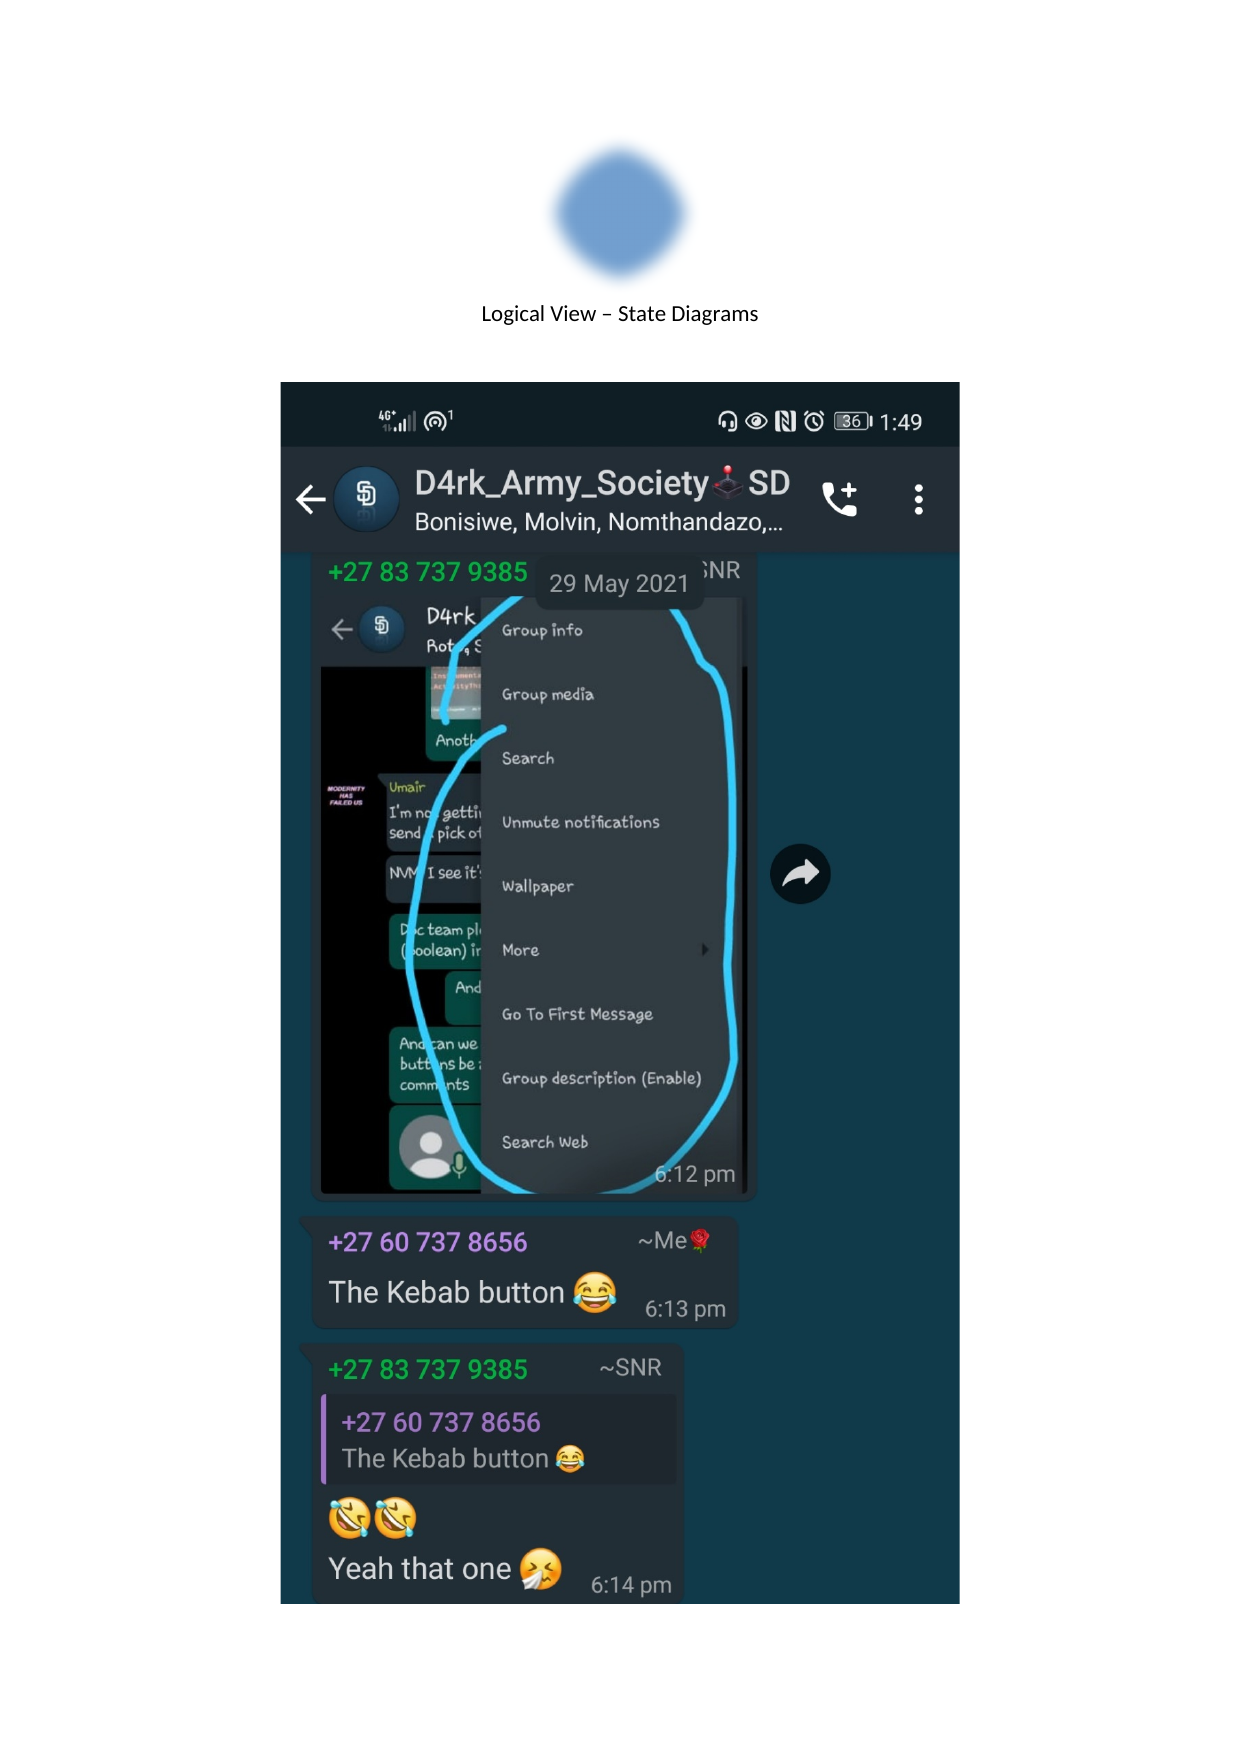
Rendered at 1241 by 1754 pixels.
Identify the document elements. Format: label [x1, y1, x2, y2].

picture [280, 382, 960, 1604]
